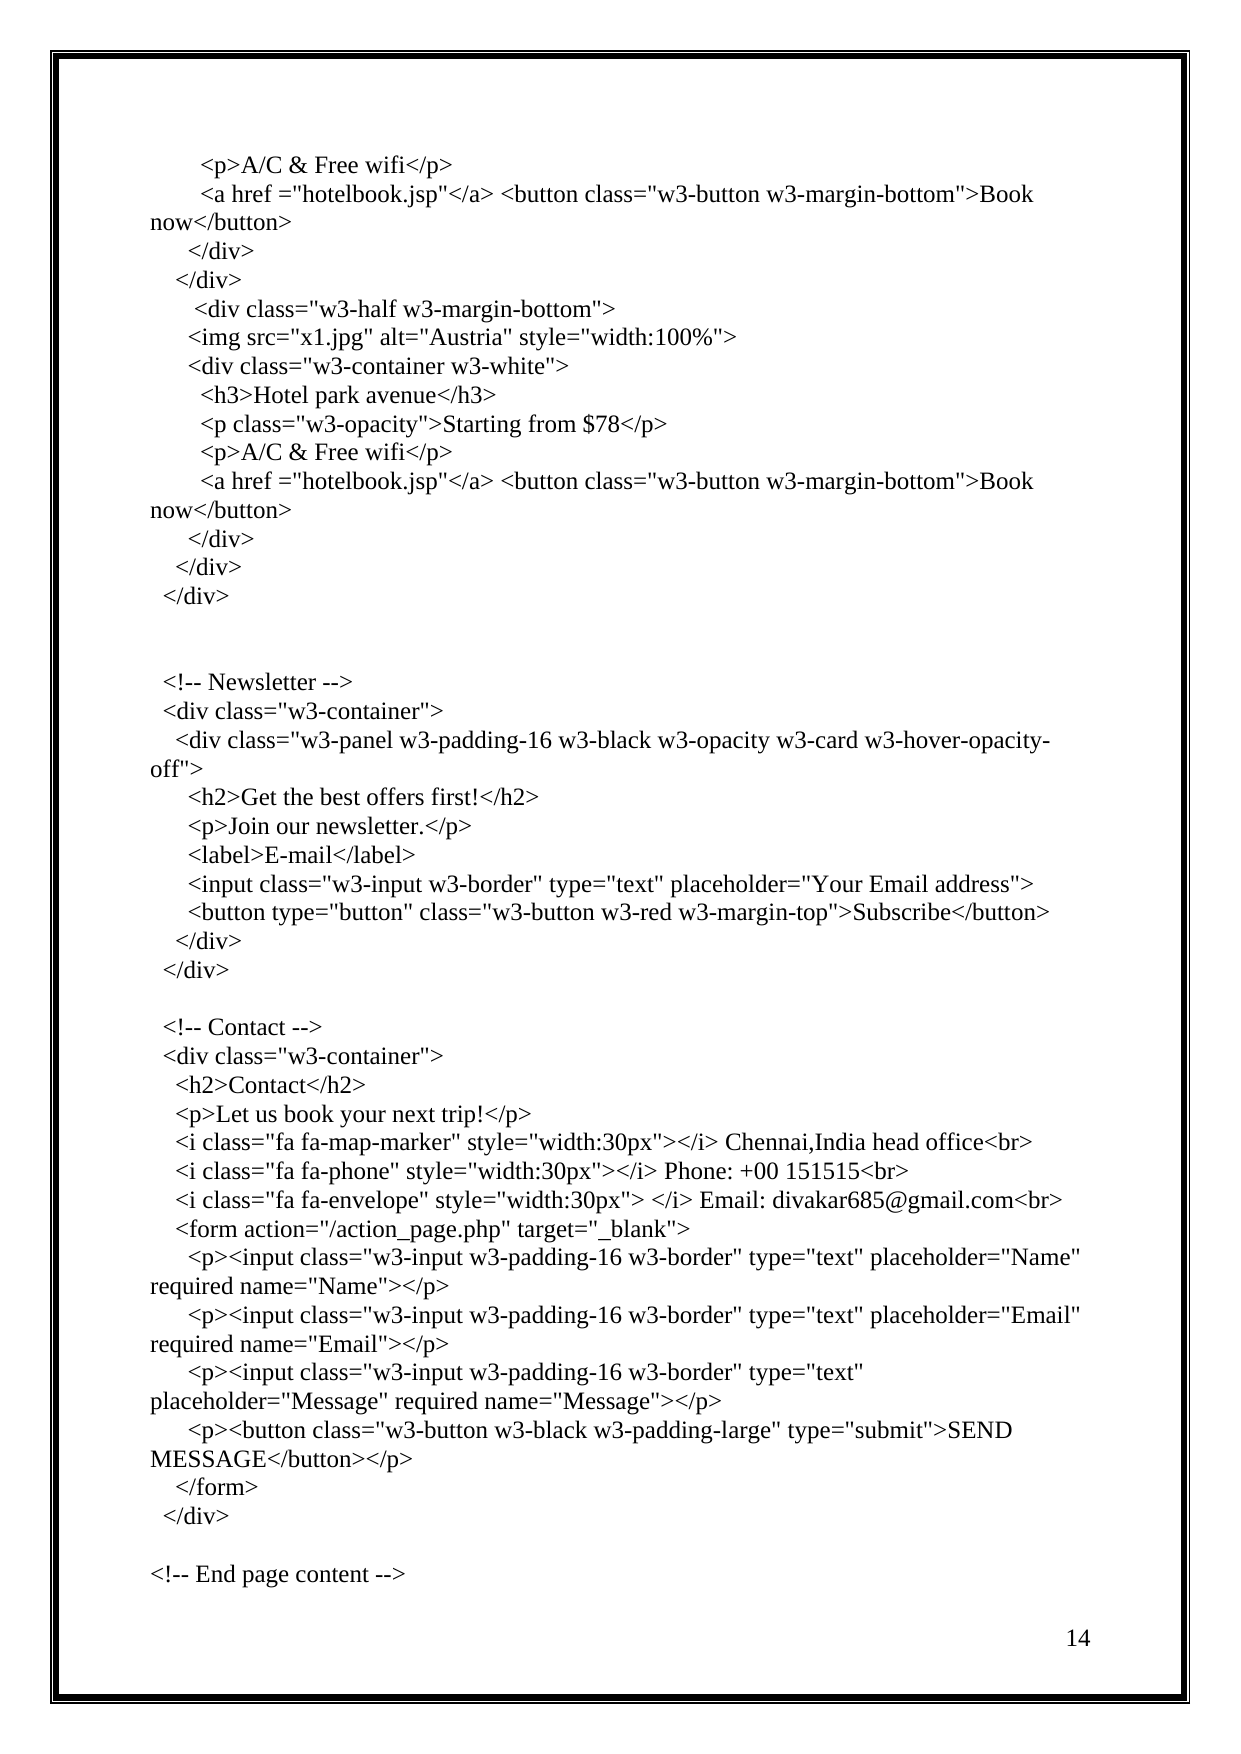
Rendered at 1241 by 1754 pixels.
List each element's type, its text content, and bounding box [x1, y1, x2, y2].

text <div class="w3-container"> [150, 1041, 1090, 1070]
text <form action="/action_page.php" target="_blank"> [150, 1214, 1090, 1242]
text <h3>Hotel park avenue</h3> [150, 380, 1090, 409]
text <!-- End page content --> [150, 1559, 1090, 1587]
text <p>Join our newsletter.</p> [150, 811, 1090, 840]
text <p><input class="w3-input w3-padding-16 w3-border" type="text" placeholder="Message" required name="Message"></p> [150, 1357, 1090, 1415]
text </div> [150, 955, 1090, 984]
text <i class="fa fa-envelope" style="width:30px"> </i> Email: divakar685@gmail.com<br> [150, 1185, 1090, 1214]
text <div class="w3-half w3-margin-bottom"> [150, 294, 1090, 322]
text <label>E-mail</label> [150, 840, 1090, 869]
text <i class="fa fa-map-marker" style="width:30px"></i> Chennai,India head office<br> [150, 1127, 1090, 1156]
text <p>A/C & Free wifi</p> [150, 437, 1090, 466]
text </div> [150, 265, 1090, 294]
text <button type="button" class="w3-button w3-red w3-margin-top">Subscribe</button> [150, 897, 1090, 926]
text <h2>Get the best offers first!</h2> [150, 782, 1090, 811]
text <div class="w3-container"> [150, 696, 1090, 725]
text <!-- Newsletter --> [150, 667, 1090, 696]
text </div> [150, 524, 1090, 552]
text <!-- Contact --> [150, 1012, 1090, 1041]
text </form> [150, 1472, 1090, 1501]
text <a href ="hotelbook.jsp"</a> <button class="w3-button w3-margin-bottom">Book now</button> [150, 466, 1090, 524]
text <p class="w3-opacity">Starting from $78</p> [150, 409, 1090, 437]
text <p>Let us book your next trip!</p> [150, 1099, 1090, 1127]
text <p><button class="w3-button w3-black w3-padding-large" type="submit">SEND MESSAGE</button></p> [150, 1415, 1090, 1472]
text <img src="x1.jpg" alt="Austria" style="width:100%"> [150, 322, 1090, 351]
text <input class="w3-input w3-border" type="text" placeholder="Your Email address"> [150, 869, 1090, 897]
text <p><input class="w3-input w3-padding-16 w3-border" type="text" placeholder="Email" required name="Email"></p> [150, 1300, 1090, 1357]
text <div class="w3-panel w3-padding-16 w3-black w3-opacity w3-card w3-hover-opacity-off"> [150, 725, 1090, 782]
text <p><input class="w3-input w3-padding-16 w3-border" type="text" placeholder="Name" required name="Name"></p> [150, 1242, 1090, 1300]
text </div> [150, 926, 1090, 955]
text <a href ="hotelbook.jsp"</a> <button class="w3-button w3-margin-bottom">Book now</button> [150, 179, 1090, 236]
text </div> [150, 236, 1090, 265]
text </div> [150, 552, 1090, 581]
text <h2>Contact</h2> [150, 1070, 1090, 1099]
text </div> [150, 1501, 1090, 1530]
text <p>A/C & Free wifi</p> [150, 150, 1090, 179]
text </div> [150, 581, 1090, 610]
text <div class="w3-container w3-white"> [150, 351, 1090, 380]
text <i class="fa fa-phone" style="width:30px"></i> Phone: +00 151515<br> [150, 1156, 1090, 1185]
